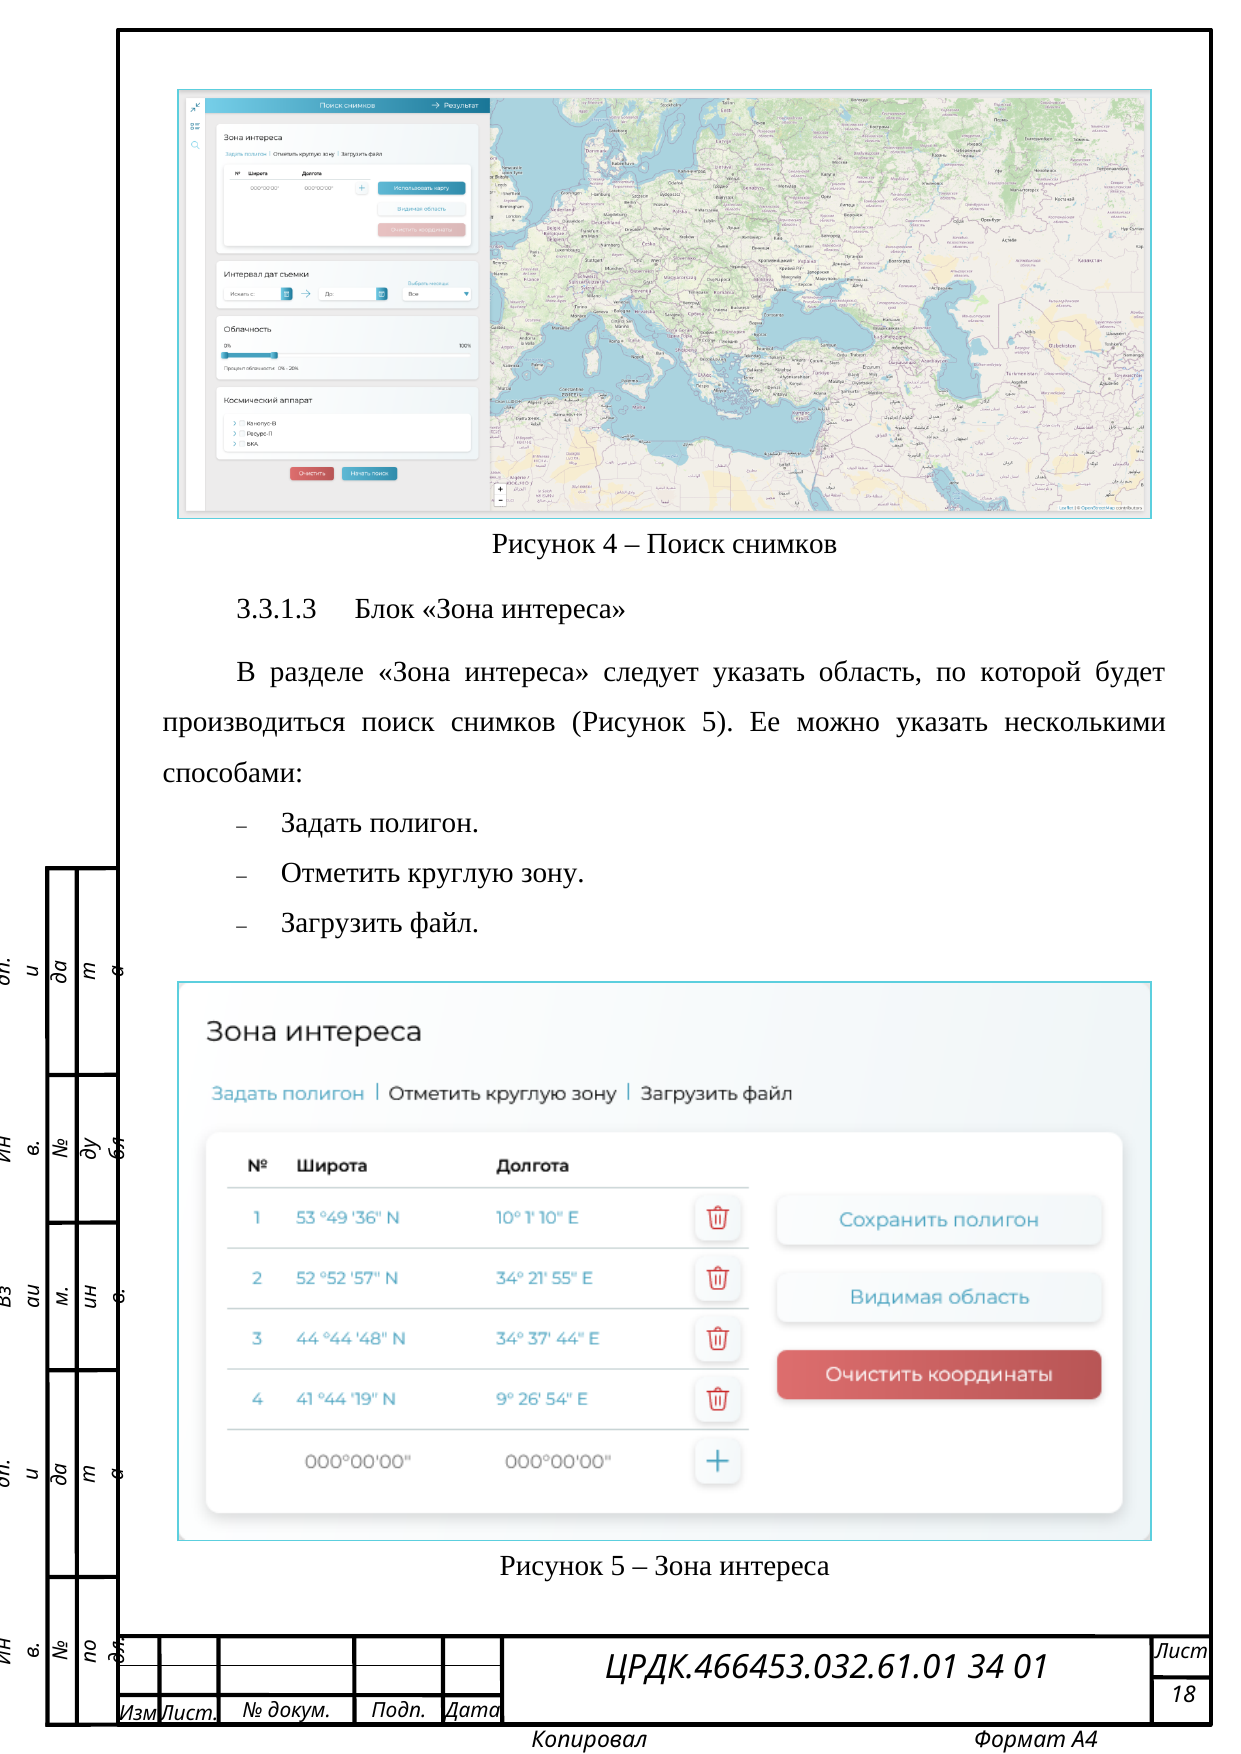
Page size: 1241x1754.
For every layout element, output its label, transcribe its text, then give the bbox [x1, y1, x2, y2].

picture [179, 983, 1150, 1540]
text В разделе «Зона интереса» следует указать область, по которой будет производиться поиск снимков (Рисунок 5). Ее можно указать несколькими способами: [162, 654, 1167, 788]
text Загрузить файл. [162, 906, 1167, 939]
picture [179, 90, 1150, 518]
text Задать полигон. [162, 805, 1167, 838]
text Отметить круглую зону. [162, 855, 1167, 889]
text Блок «Зона интереса» [177, 591, 1167, 625]
